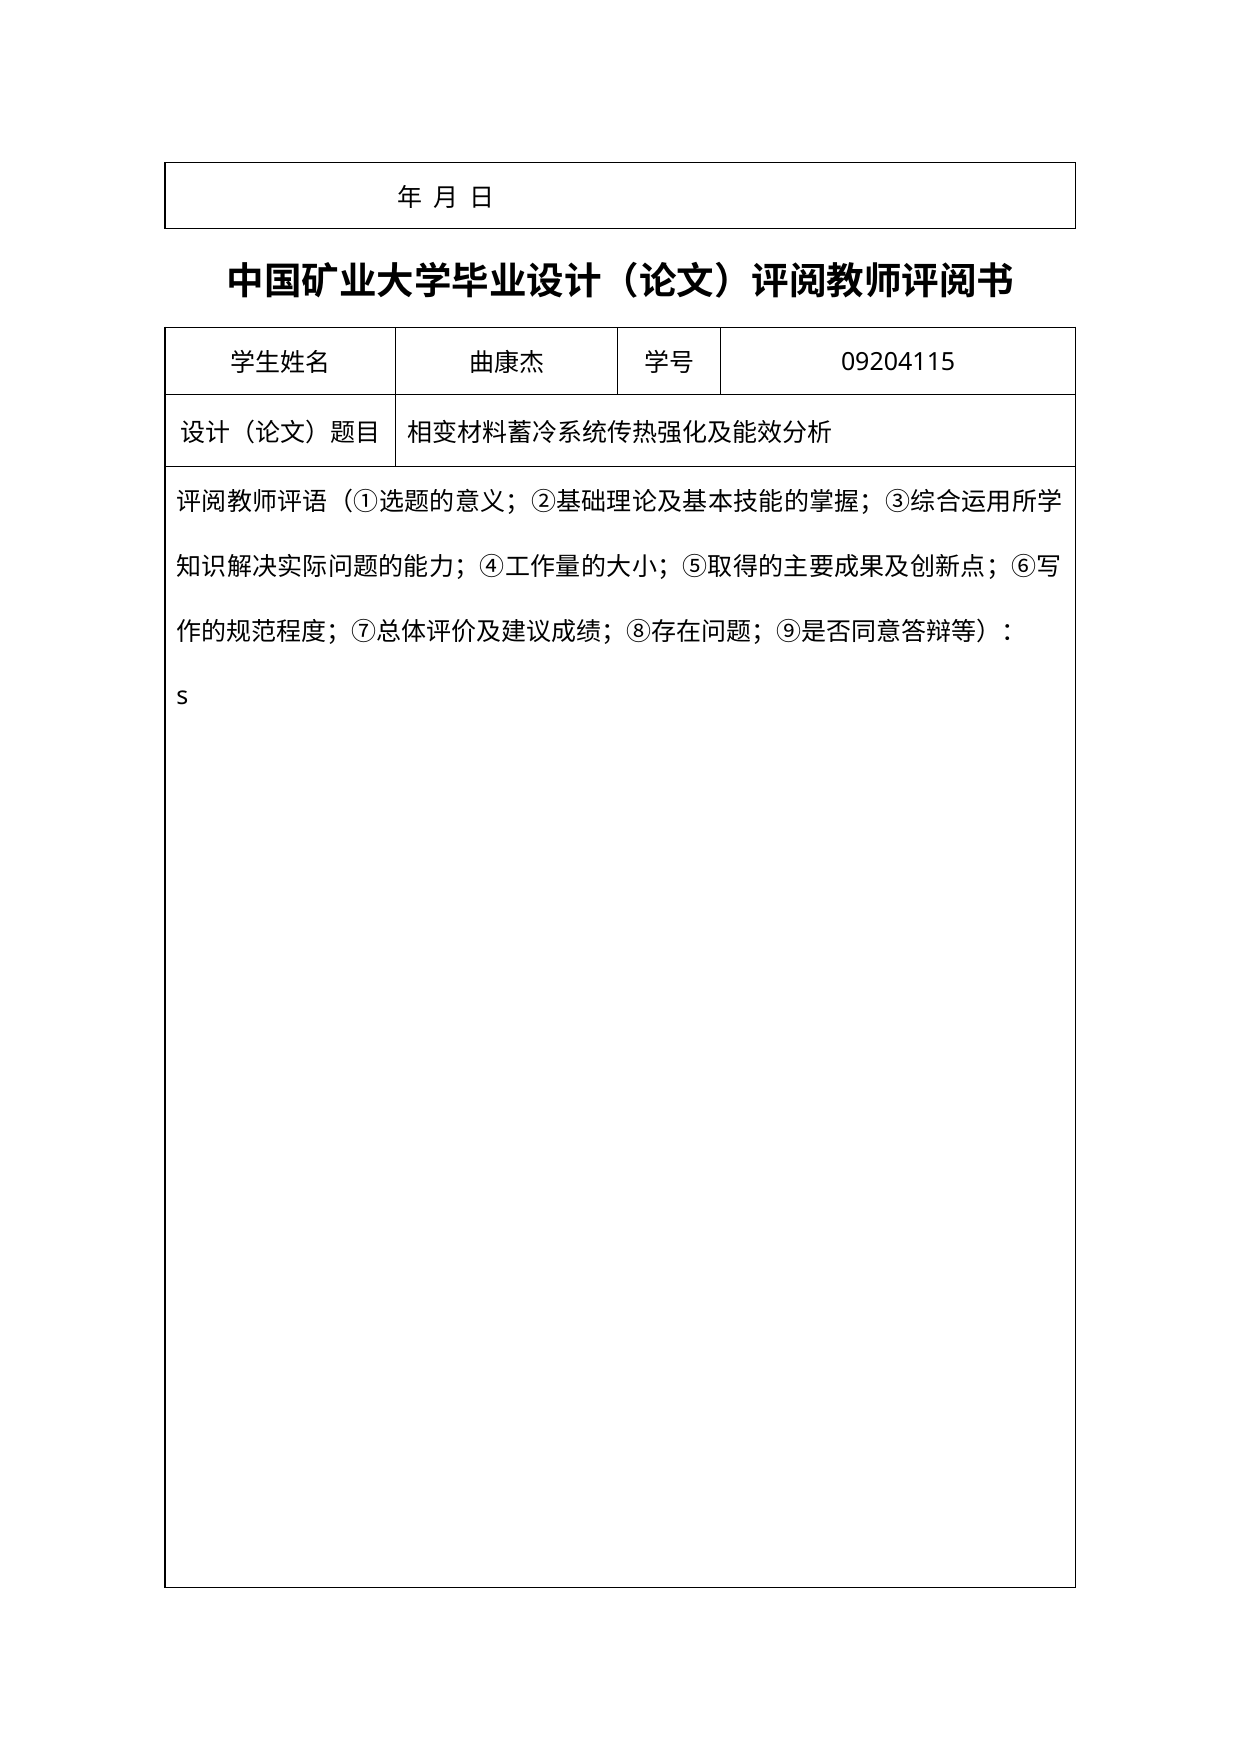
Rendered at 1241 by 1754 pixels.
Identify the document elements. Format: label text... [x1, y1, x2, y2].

table_header 学号 [618, 328, 720, 394]
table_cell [166, 163, 1075, 228]
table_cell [166, 467, 1075, 1587]
table_header 曲康杰 [396, 328, 617, 394]
table_cell 设计（论文）题目 [166, 395, 395, 466]
table_header 09204115 [721, 328, 1075, 394]
text 中国矿业大学毕业设计（论文）评阅教师评阅书 [187, 245, 1053, 310]
table_header 学生姓名 [166, 328, 395, 394]
table_cell 相变材料蓄冷系统传热强化及能效分析 [396, 395, 1075, 466]
